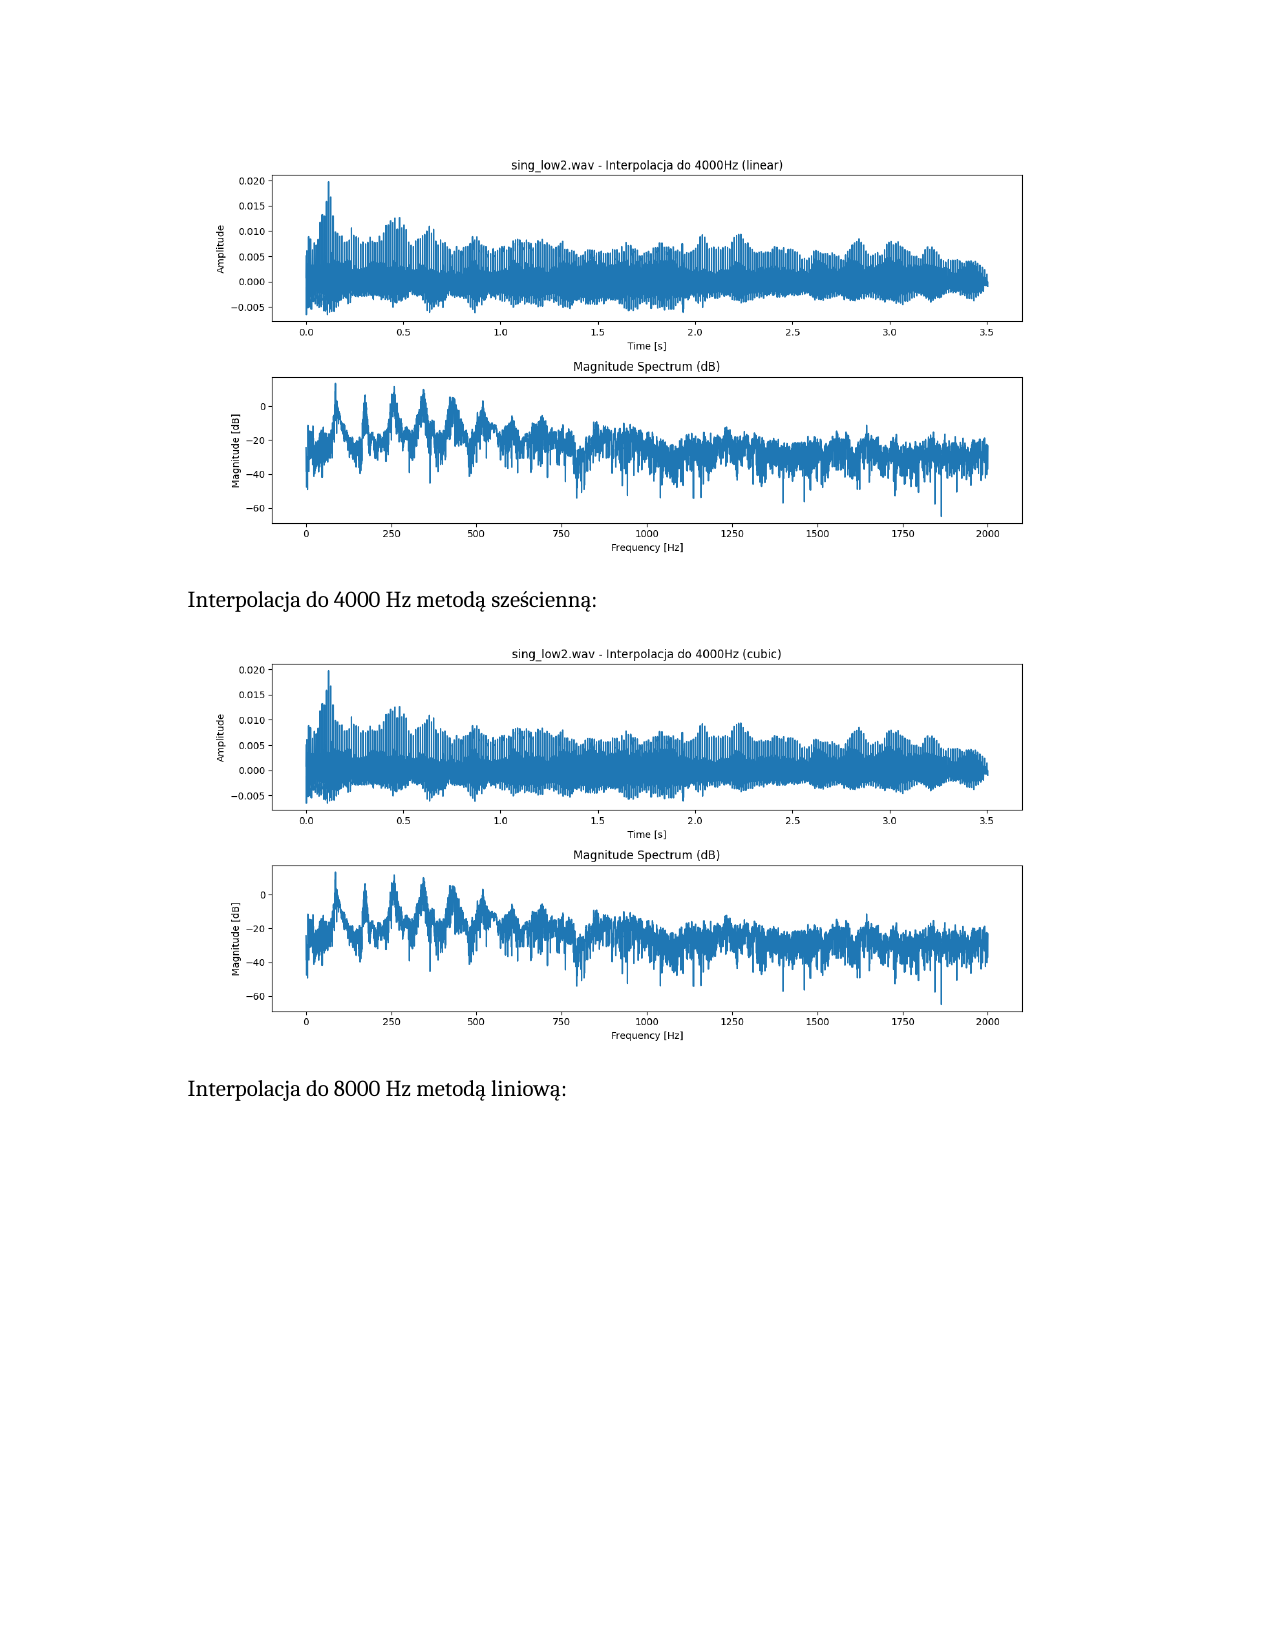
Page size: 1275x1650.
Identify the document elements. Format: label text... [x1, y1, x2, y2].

picture [206, 150, 1032, 563]
picture [206, 638, 1032, 1051]
text Interpolacja do 4000 Hz metodą sześcienną: [187, 587, 1087, 613]
text Interpolacja do 8000 Hz metodą liniową: [187, 1075, 1087, 1102]
